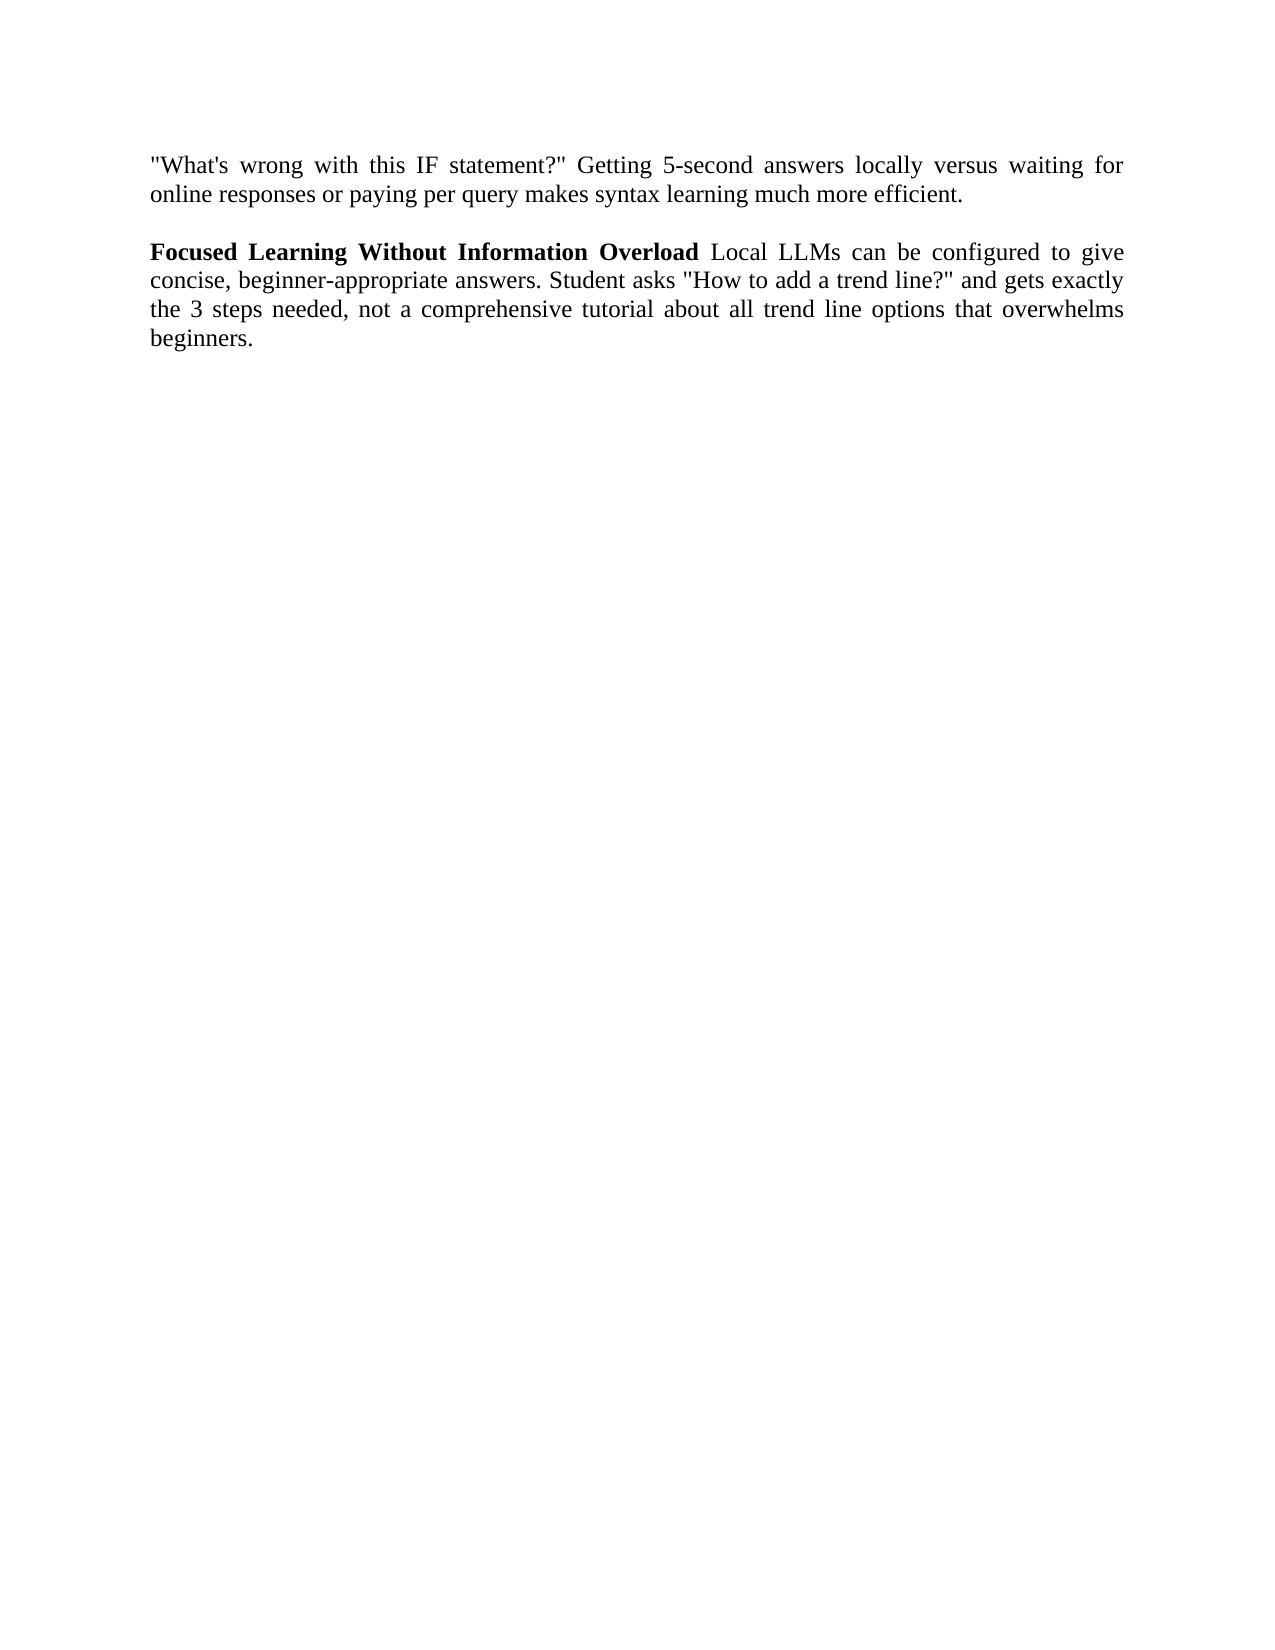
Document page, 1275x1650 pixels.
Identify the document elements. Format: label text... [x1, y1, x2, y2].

text Focused Learning Without Information Overload Local LLMs can be configured to give concise, beginner-appropriate answers. Student asks "How to add a trend line?" and gets exactly the 3 steps needed, not a comprehensive tutorial about all trend line options that overwhelms beginners. [150, 237, 1125, 352]
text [150, 150, 1125, 207]
